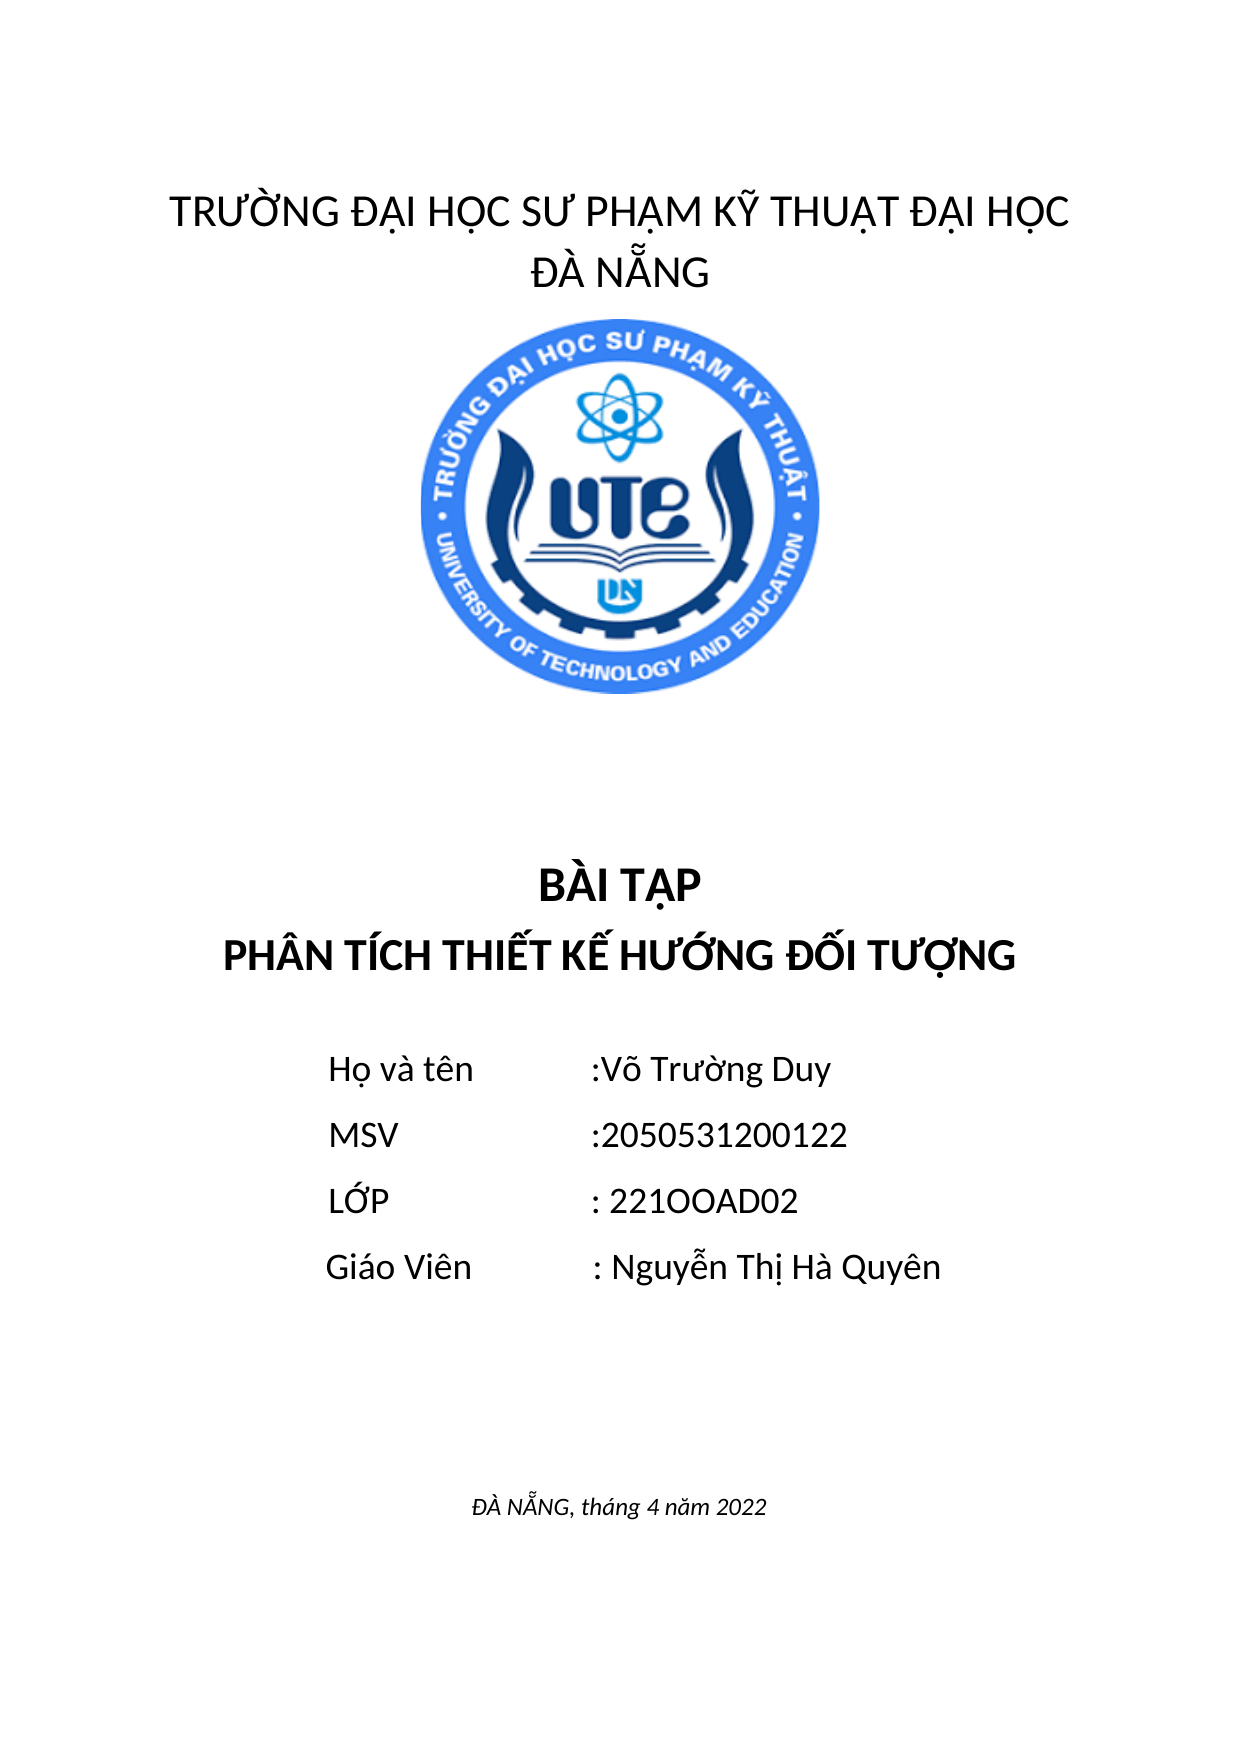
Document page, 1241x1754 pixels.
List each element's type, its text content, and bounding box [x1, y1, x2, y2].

text TRƯỜNG ĐẠI HỌC SƯ PHẠM KỸ THUẬT ĐẠI HỌC ĐÀ NẴNG [150, 150, 1090, 299]
text BÀI TẬP [150, 852, 1090, 913]
text Giáo Viên : Nguyễn Thị Hà Quyên [300, 1243, 1090, 1289]
picture [420, 319, 820, 694]
text LỚP : 221OOAD02 [150, 1177, 1090, 1223]
text MSV :2050531200122 [150, 1111, 1090, 1156]
text PHÂN TÍCH THIẾT KẾ HƯỚNG ĐỐI TƯỢNG [150, 926, 1090, 982]
text ĐÀ NẴNG, tháng 4 năm 2022 [150, 1491, 1090, 1521]
text Họ và tên :Võ Trường Duy [150, 1044, 1090, 1090]
